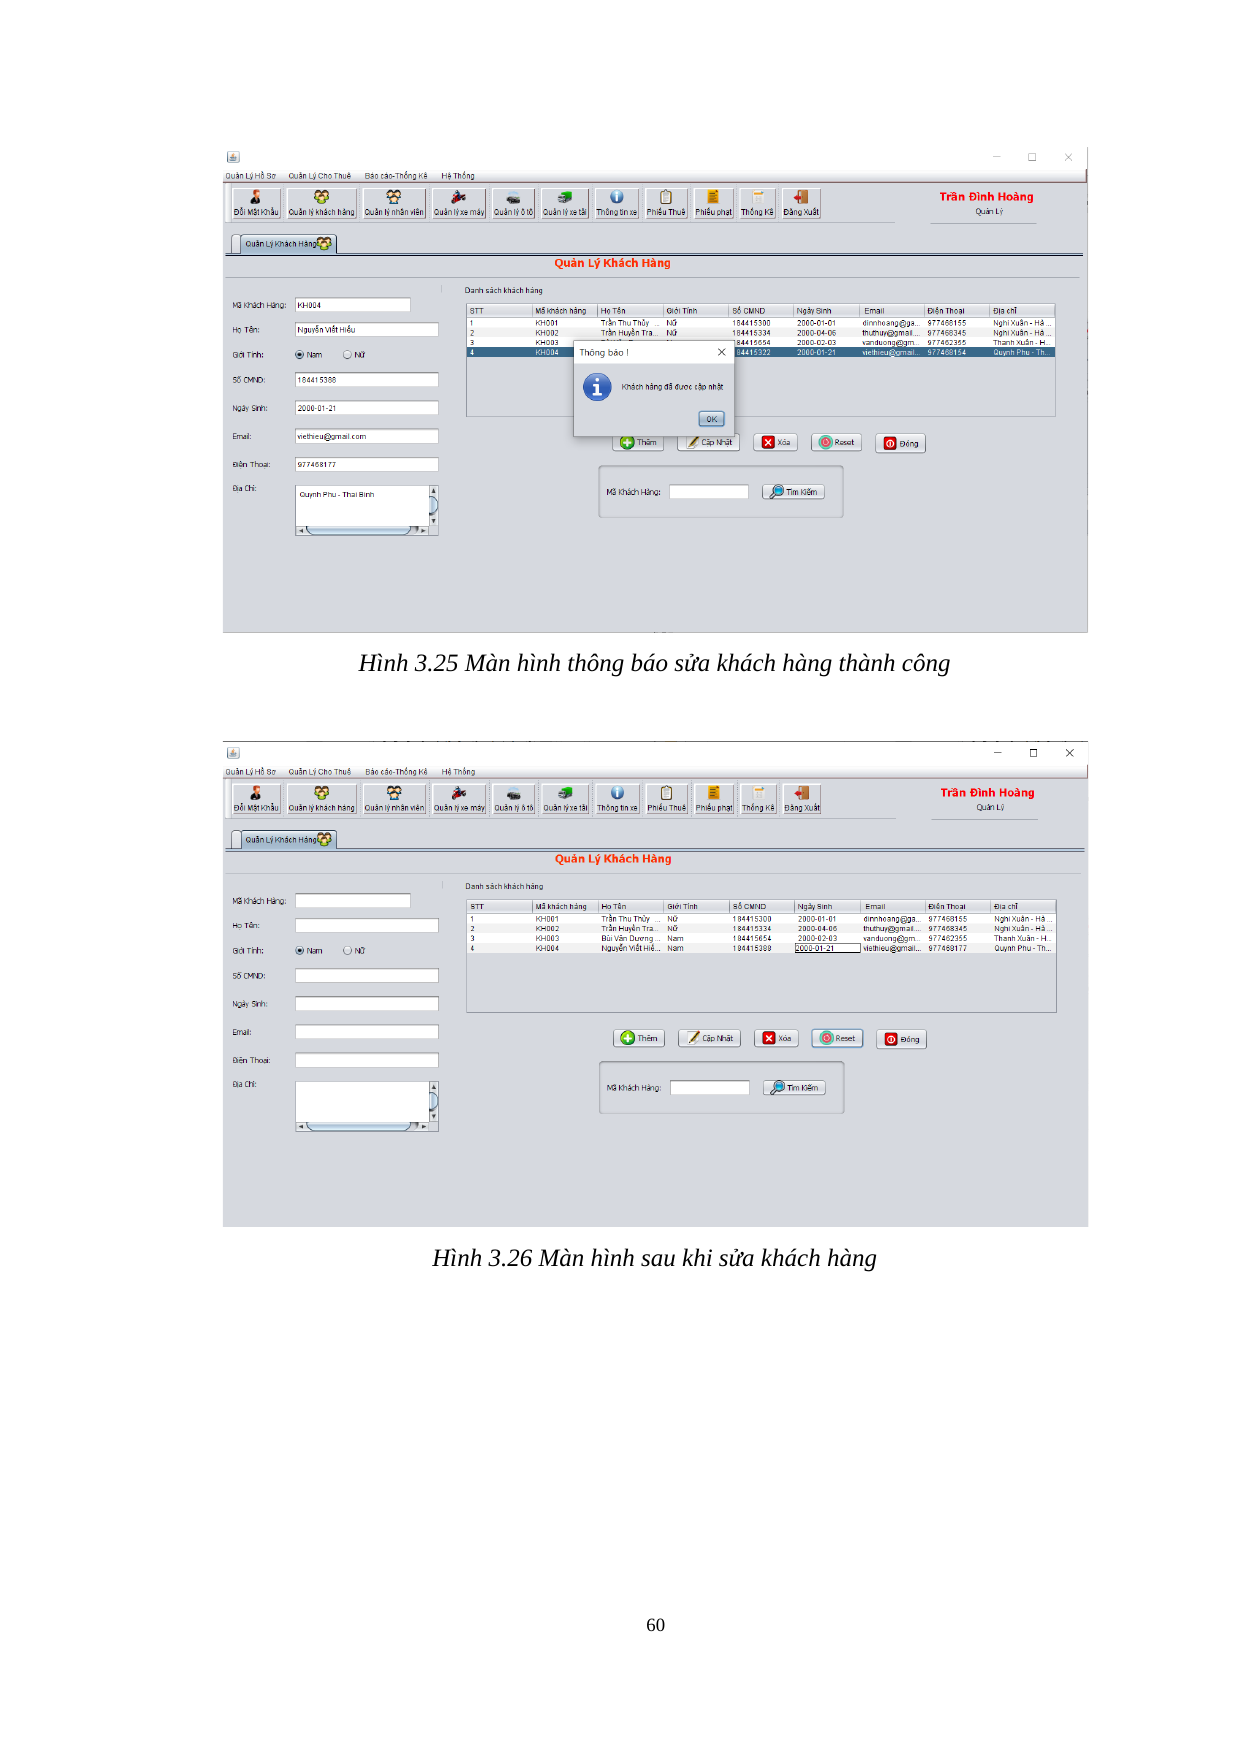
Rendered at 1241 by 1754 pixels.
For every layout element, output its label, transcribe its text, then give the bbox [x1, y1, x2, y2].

list Hình 3.25 Màn hình thông báo sửa khách hàng thành công [189, 648, 1122, 677]
picture [222, 147, 1089, 633]
list Hình 3.26 Màn hình sau khi sửa khách hàng [189, 1243, 1122, 1271]
picture [222, 741, 1089, 1227]
